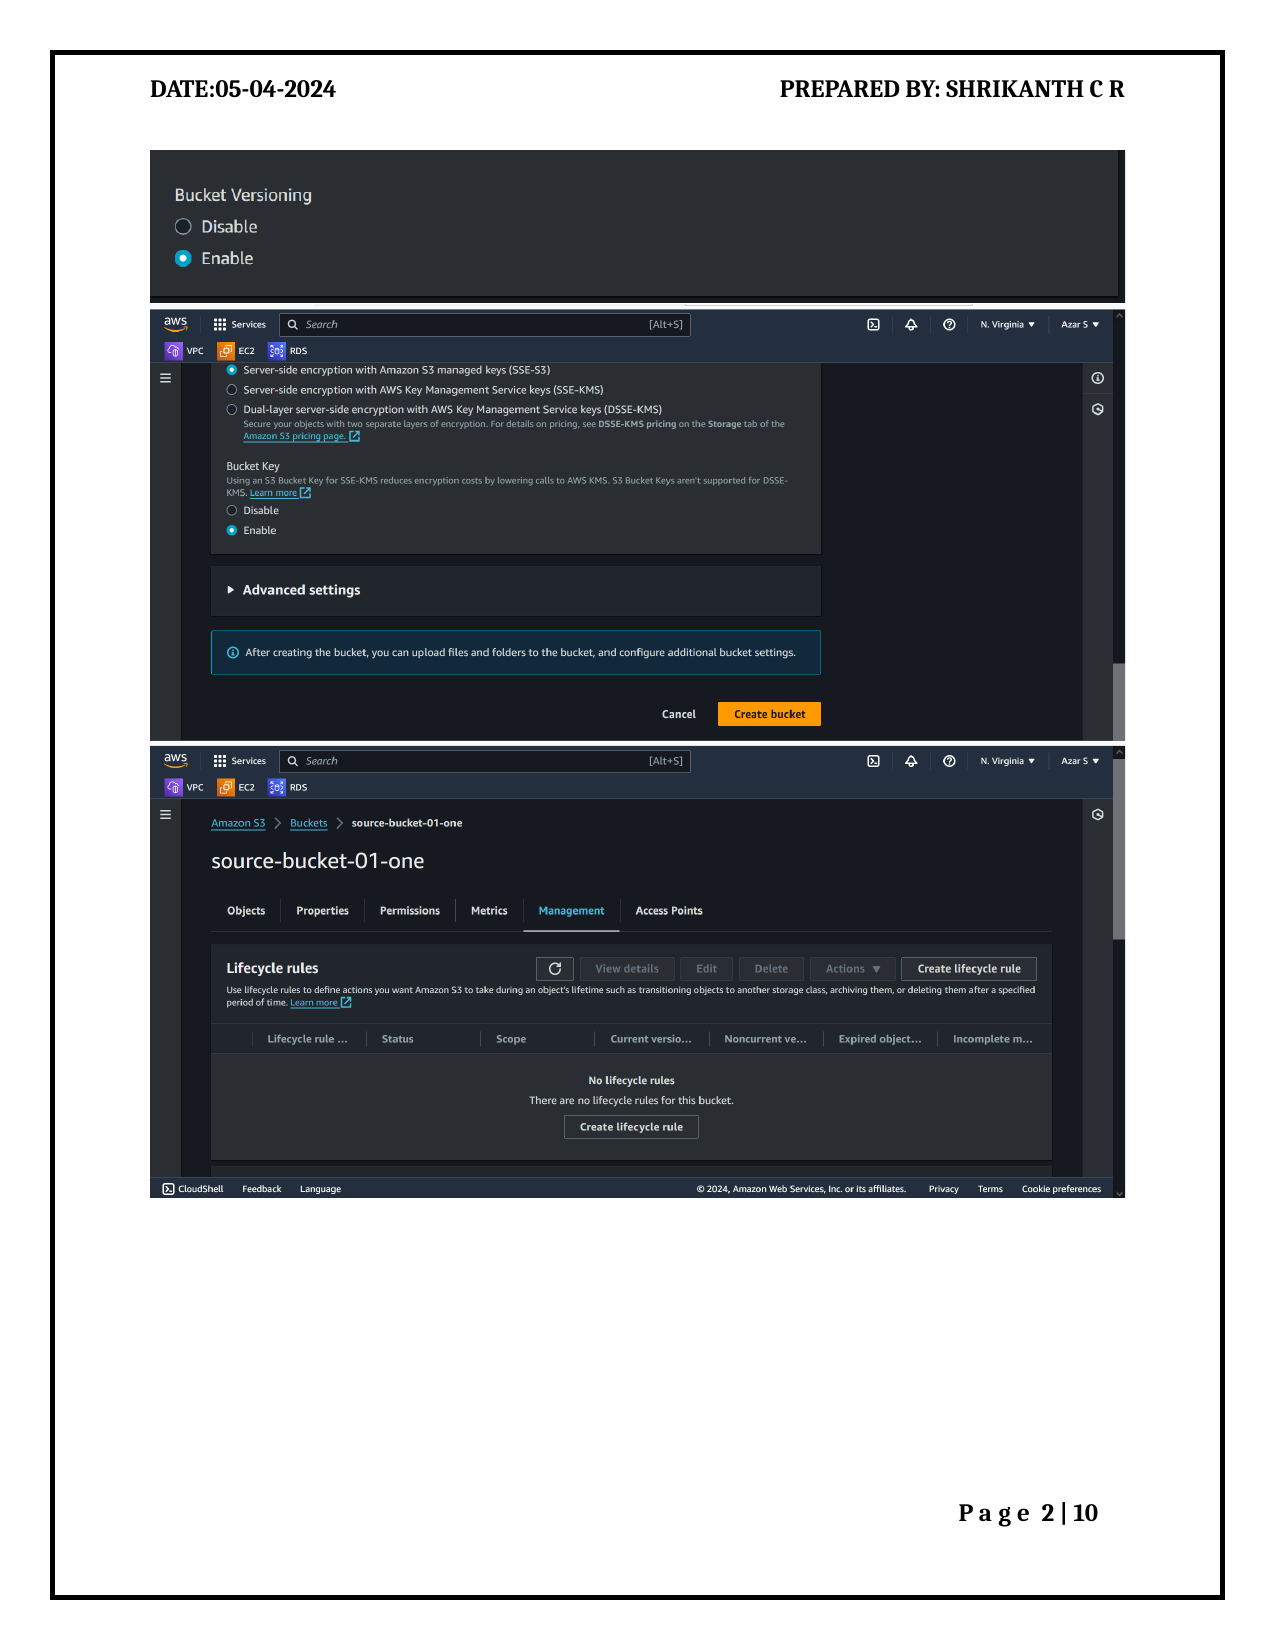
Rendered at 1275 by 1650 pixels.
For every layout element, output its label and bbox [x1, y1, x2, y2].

picture [150, 150, 1125, 303]
picture [150, 304, 1125, 741]
picture [150, 742, 1125, 1198]
